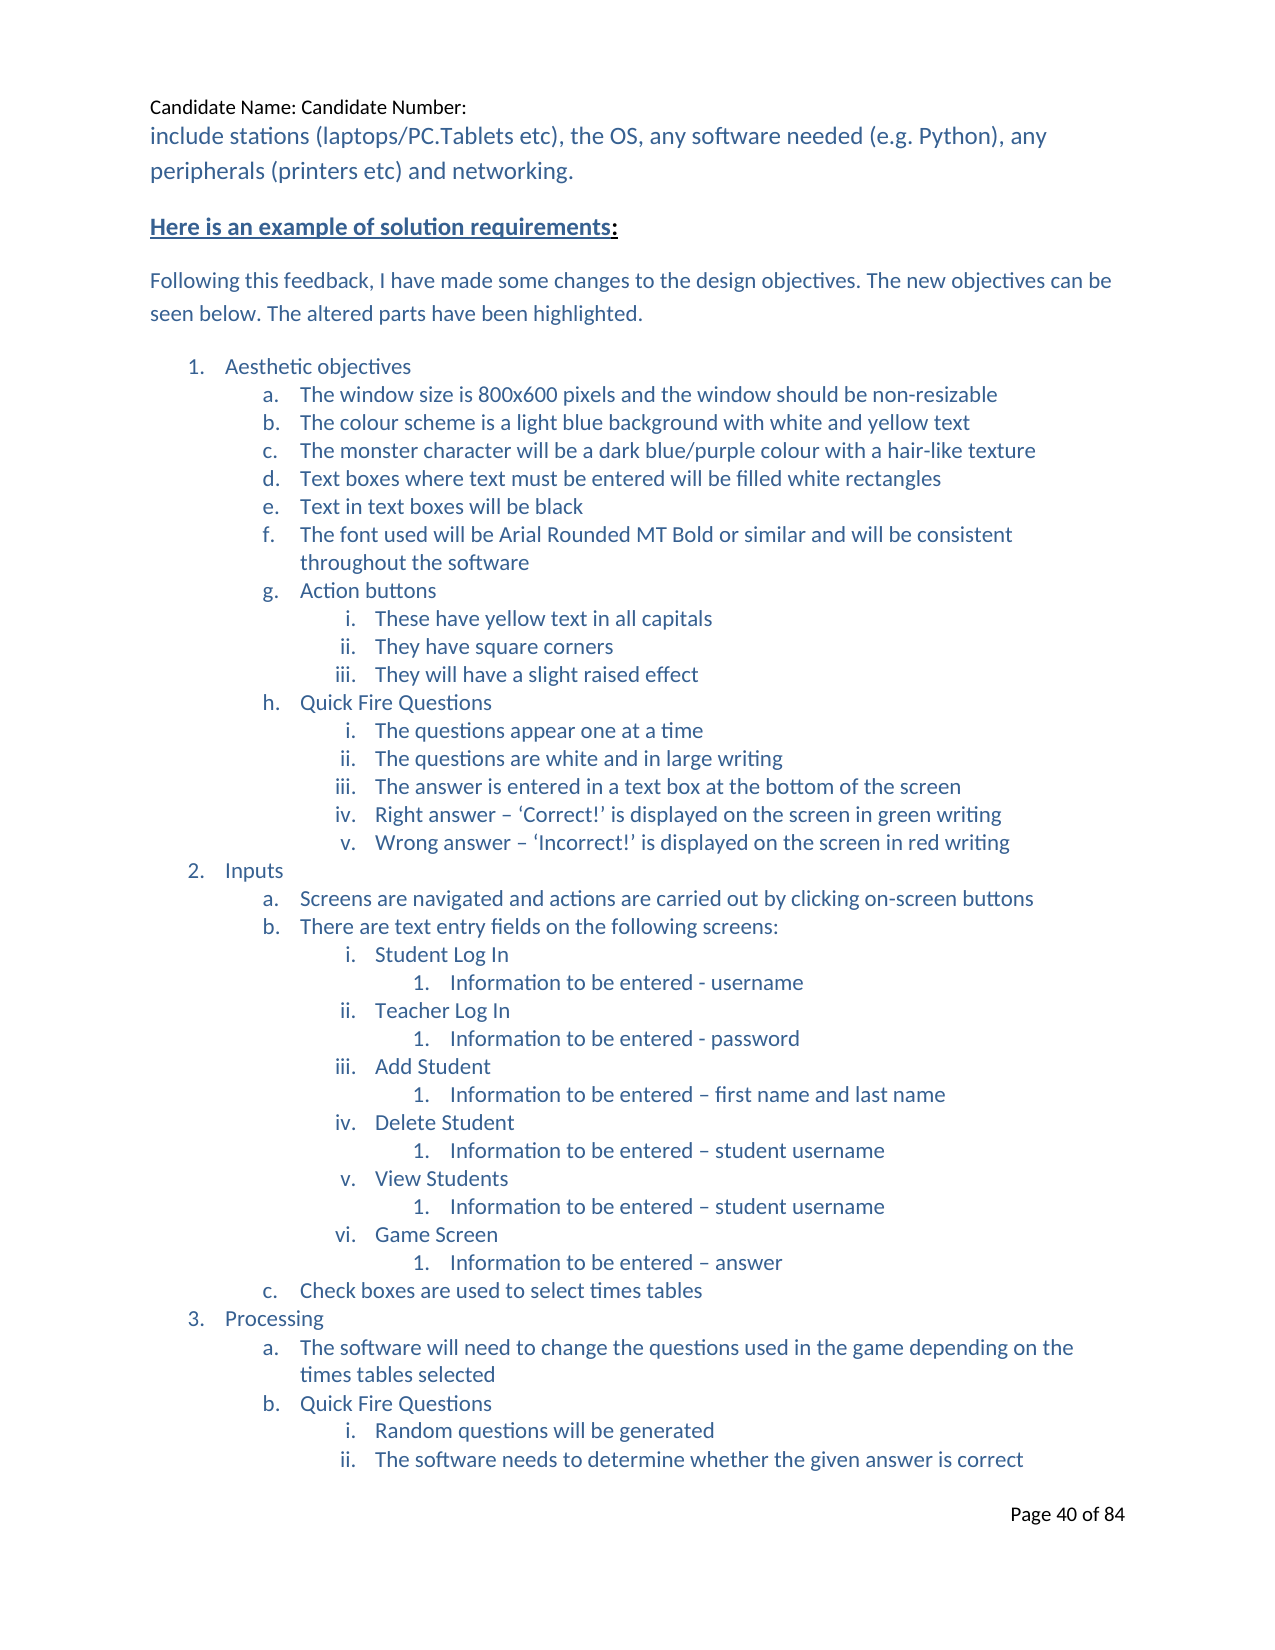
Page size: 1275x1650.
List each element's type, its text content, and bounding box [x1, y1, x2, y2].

list Information to be entered - username [412, 968, 1125, 996]
list There are text entry fields on the following screens: [262, 912, 1125, 940]
list The software needs to determine whether the given answer is correct [356, 1445, 1125, 1473]
text Here is an example of solution requirements: [150, 211, 1125, 241]
text Following this feedback, I have made some changes to the design objectives. The new objectives can be seen below. The altered parts have been highlighted. [150, 267, 1125, 327]
list They have square corners [356, 632, 1125, 660]
list Information to be entered – first name and last name [412, 1080, 1125, 1108]
list The colour scheme is a light blue background with white and yellow text [262, 408, 1125, 436]
list Delete Student [356, 1108, 1125, 1136]
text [150, 120, 1125, 186]
list Teacher Log In [356, 996, 1125, 1024]
list Quick Fire Questions [262, 688, 1125, 716]
list Processing [187, 1304, 1125, 1333]
list Game Screen [356, 1221, 1125, 1248]
list Check boxes are used to select times tables [262, 1277, 1125, 1304]
list Aesthetic objectives [187, 352, 1125, 380]
list Wrong answer – ‘Incorrect!’ is displayed on the screen in red writing [356, 828, 1125, 856]
list Information to be entered – student username [412, 1192, 1125, 1221]
list View Students [356, 1164, 1125, 1192]
list Random questions will be generated [356, 1417, 1125, 1445]
list The monster character will be a dark blue/purple colour with a hair-like texture [262, 436, 1125, 464]
list Information to be entered - password [412, 1024, 1125, 1052]
list Text boxes where text must be entered will be filled white rectangles [262, 464, 1125, 492]
list The questions are white and in large writing [356, 744, 1125, 772]
list Student Log In [356, 940, 1125, 968]
list Screens are navigated and actions are carried out by clicking on-screen buttons [262, 884, 1125, 912]
list Quick Fire Questions [262, 1389, 1125, 1417]
list The software will need to change the questions used in the game depending on the times tables selected [262, 1333, 1125, 1389]
list Action buttons [262, 576, 1125, 604]
list The window size is 800x600 pixels and the window should be non-resizable [262, 380, 1125, 408]
list Information to be entered – student username [412, 1136, 1125, 1164]
list Inputs [187, 856, 1125, 884]
list The answer is entered in a text box at the bottom of the screen [356, 772, 1125, 800]
list Text in text boxes will be black [262, 492, 1125, 520]
list These have yellow text in all capitals [356, 604, 1125, 632]
list Information to be entered – answer [412, 1248, 1125, 1277]
list Right answer – ‘Correct!’ is displayed on the screen in green writing [356, 800, 1125, 828]
list Add Student [356, 1052, 1125, 1080]
list The font used will be Arial Rounded MT Bold or similar and will be consistent throughout the software [262, 520, 1125, 576]
list The questions appear one at a time [356, 716, 1125, 744]
list They will have a slight raised effect [356, 660, 1125, 688]
